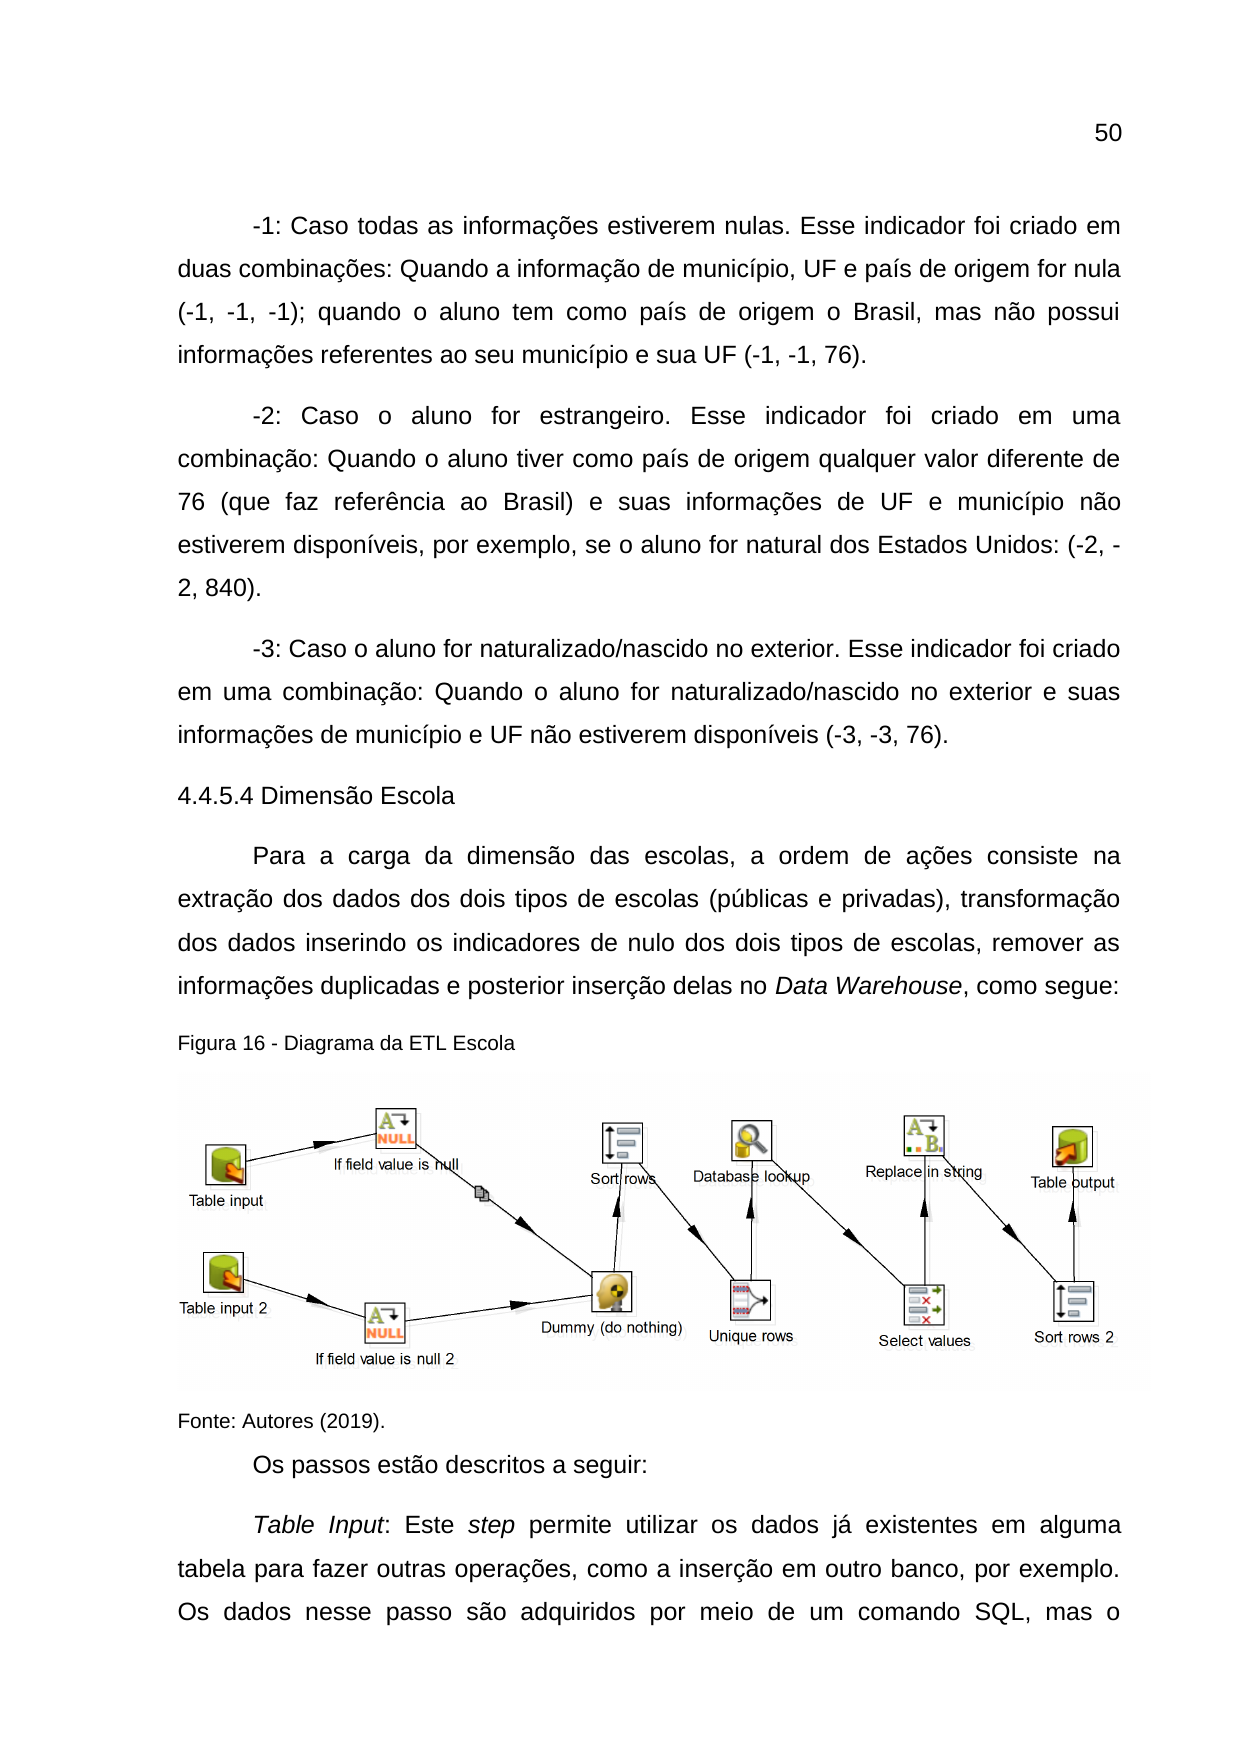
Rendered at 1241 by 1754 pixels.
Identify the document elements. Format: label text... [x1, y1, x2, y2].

subtitle 4.4.5.4 Dimensão Escola [177, 781, 1122, 809]
picture [177, 1072, 1152, 1391]
text -1: Caso todas as informações estiverem nulas. Esse indicador foi criado em duas combinações: Quando a informação de município, UF e país de origem for nula (-1, -1, -1); quando o aluno tem como país de origem o Brasil, mas não possui informações referentes ao seu município e sua UF (-1, -1, 76). [177, 211, 1122, 369]
text Fonte: Autores (2019). [177, 1408, 1122, 1432]
text Para a carga da dimensão das escolas, a ordem de ações consiste na extração dos dados dos dois tipos de escolas (públicas e privadas), transformação dos dados inserindo os indicadores de nulo dos dois tipos de escolas, remover as informações duplicadas e posterior inserção delas no Data Warehouse, como segue: [177, 841, 1122, 999]
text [177, 1511, 1122, 1626]
text -3: Caso o aluno for naturalizado/nascido no exterior. Esse indicador foi criado em uma combinação: Quando o aluno for naturalizado/nascido no exterior e suas informações de município e UF não estiverem disponíveis (-3, -3, 76). [177, 634, 1122, 749]
text Os passos estão descritos a seguir: [177, 1450, 1122, 1479]
text -2: Caso o aluno for estrangeiro. Esse indicador foi criado em uma combinação: Quando o aluno tiver como país de origem qualquer valor diferente de 76 (que faz referência ao Brasil) e suas informações de UF e município não estiverem disponíveis, por exemplo, se o aluno for natural dos Estados Unidos: (-2, -2, 840). [177, 401, 1122, 602]
